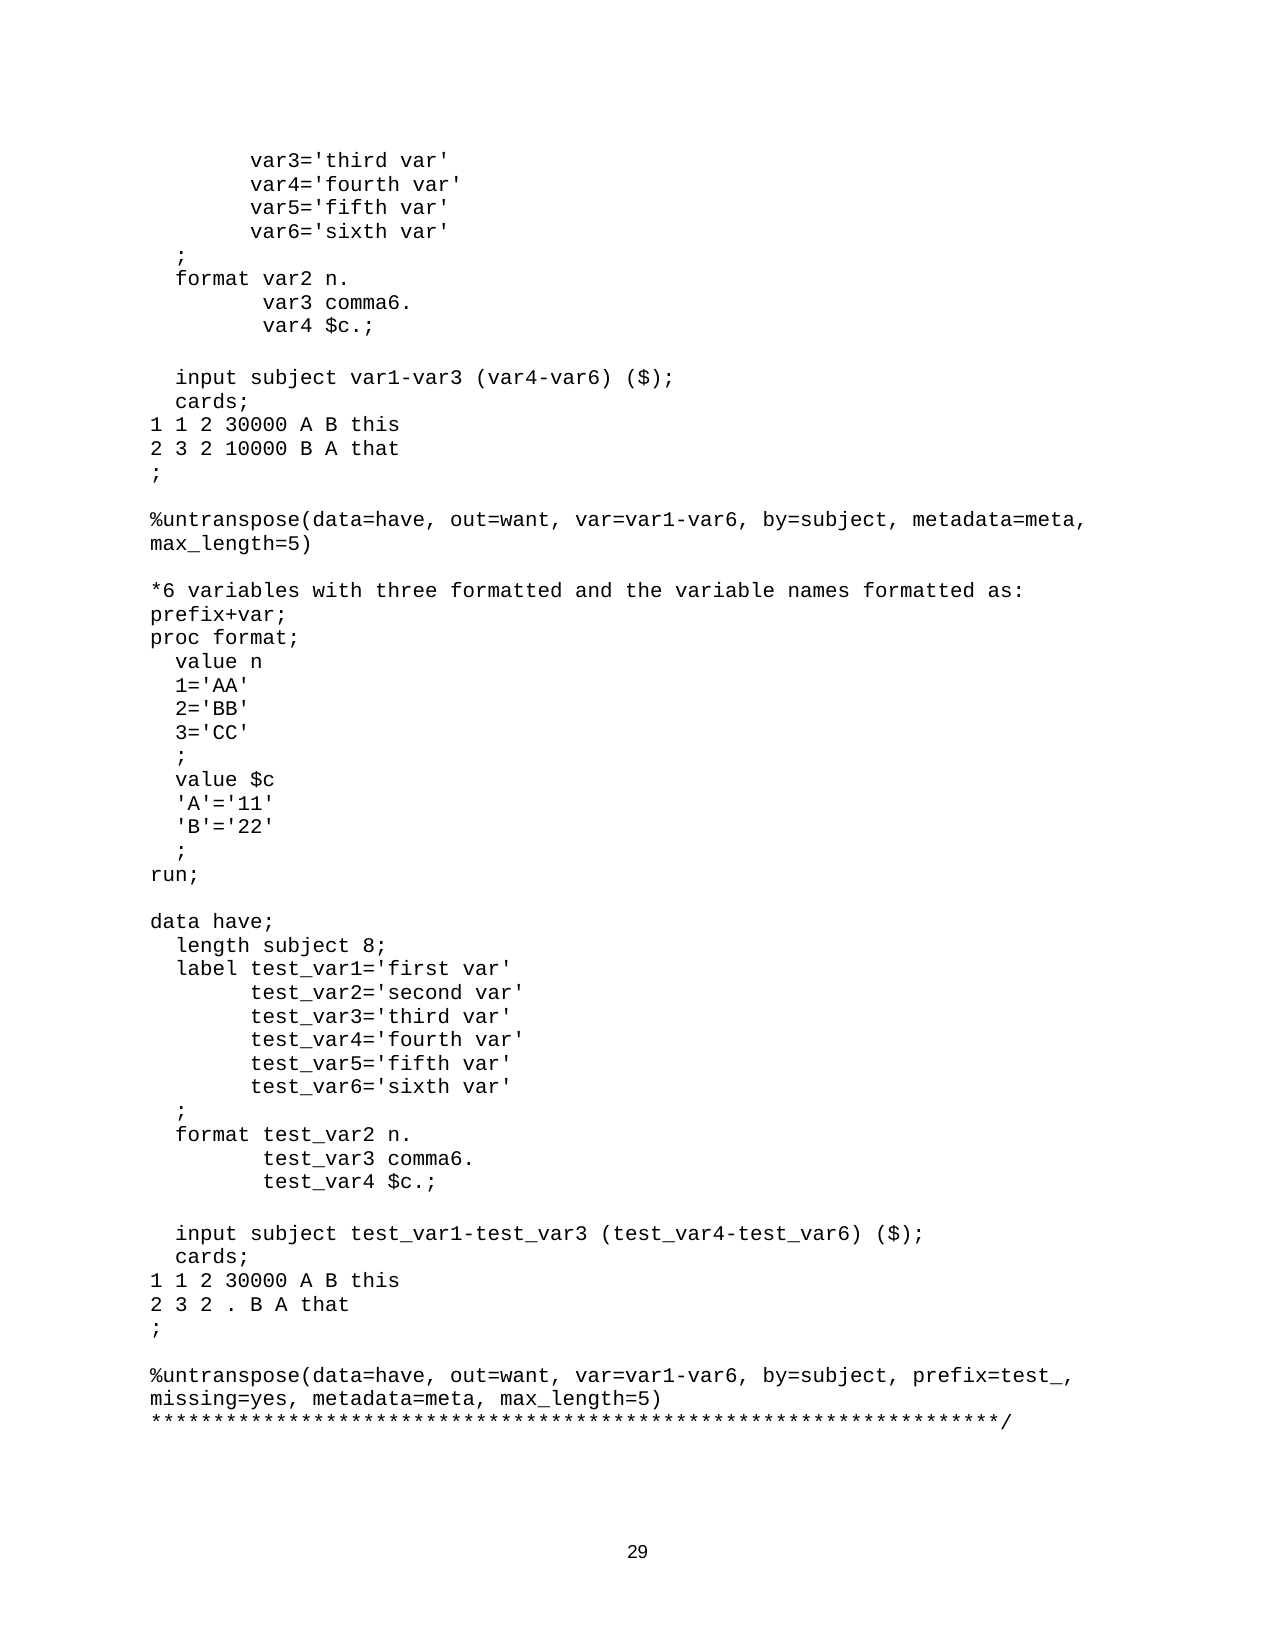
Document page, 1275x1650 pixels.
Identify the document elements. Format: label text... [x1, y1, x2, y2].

text var4 $c.; [150, 316, 1125, 339]
text 2='BB' [150, 698, 1125, 722]
text length subject 8; [150, 935, 1125, 958]
text 'B'='22' [150, 816, 1125, 840]
text value $c [150, 769, 1125, 793]
text ********************************************************************/ [150, 1412, 1125, 1436]
text test_var2='second var' [150, 982, 1125, 1006]
text 1='AA' [150, 674, 1125, 698]
text %untranspose(data=have, out=want, var=var1-var6, by=subject, prefix=test_, missing=yes, metadata=meta, max_length=5) [150, 1365, 1125, 1412]
text ; [150, 840, 1125, 864]
text format var2 n. [150, 268, 1125, 292]
text 2 3 2 . B A that [150, 1294, 1125, 1317]
text ; [150, 1100, 1125, 1124]
text label test_var1='first var' [150, 958, 1125, 982]
text proc format; [150, 627, 1125, 651]
text 1 1 2 30000 A B this [150, 1270, 1125, 1294]
text test_var4 $c.; [150, 1171, 1125, 1195]
text 2 3 2 10000 B A that [150, 438, 1125, 462]
text 1 1 2 30000 A B this [150, 414, 1125, 438]
text var5='fifth var' [150, 197, 1125, 221]
text input subject test_var1-test_var3 (test_var4-test_var6) ($); [150, 1223, 1125, 1246]
text ; [150, 746, 1125, 769]
text data have; [150, 911, 1125, 935]
text test_var4='fourth var' [150, 1029, 1125, 1053]
text test_var5='fifth var' [150, 1053, 1125, 1077]
text var6='sixth var' [150, 221, 1125, 244]
text ; [150, 244, 1125, 268]
text 'A'='11' [150, 793, 1125, 816]
text cards; [150, 391, 1125, 414]
text var4='fourth var' [150, 174, 1125, 197]
text 3='CC' [150, 722, 1125, 746]
text ; [150, 1317, 1125, 1341]
text format test_var2 n. [150, 1124, 1125, 1147]
text test_var3 comma6. [150, 1147, 1125, 1171]
text run; [150, 864, 1125, 887]
text value n [150, 651, 1125, 674]
text %untranspose(data=have, out=want, var=var1-var6, by=subject, metadata=meta, max_length=5) [150, 509, 1125, 556]
text test_var6='sixth var' [150, 1077, 1125, 1100]
text cards; [150, 1246, 1125, 1270]
text var3='third var' [150, 150, 1125, 174]
text input subject var1-var3 (var4-var6) ($); [150, 367, 1125, 391]
text ; [150, 462, 1125, 485]
text *6 variables with three formatted and the variable names formatted as: prefix+var; [150, 580, 1125, 627]
text var3 comma6. [150, 292, 1125, 316]
text test_var3='third var' [150, 1006, 1125, 1029]
